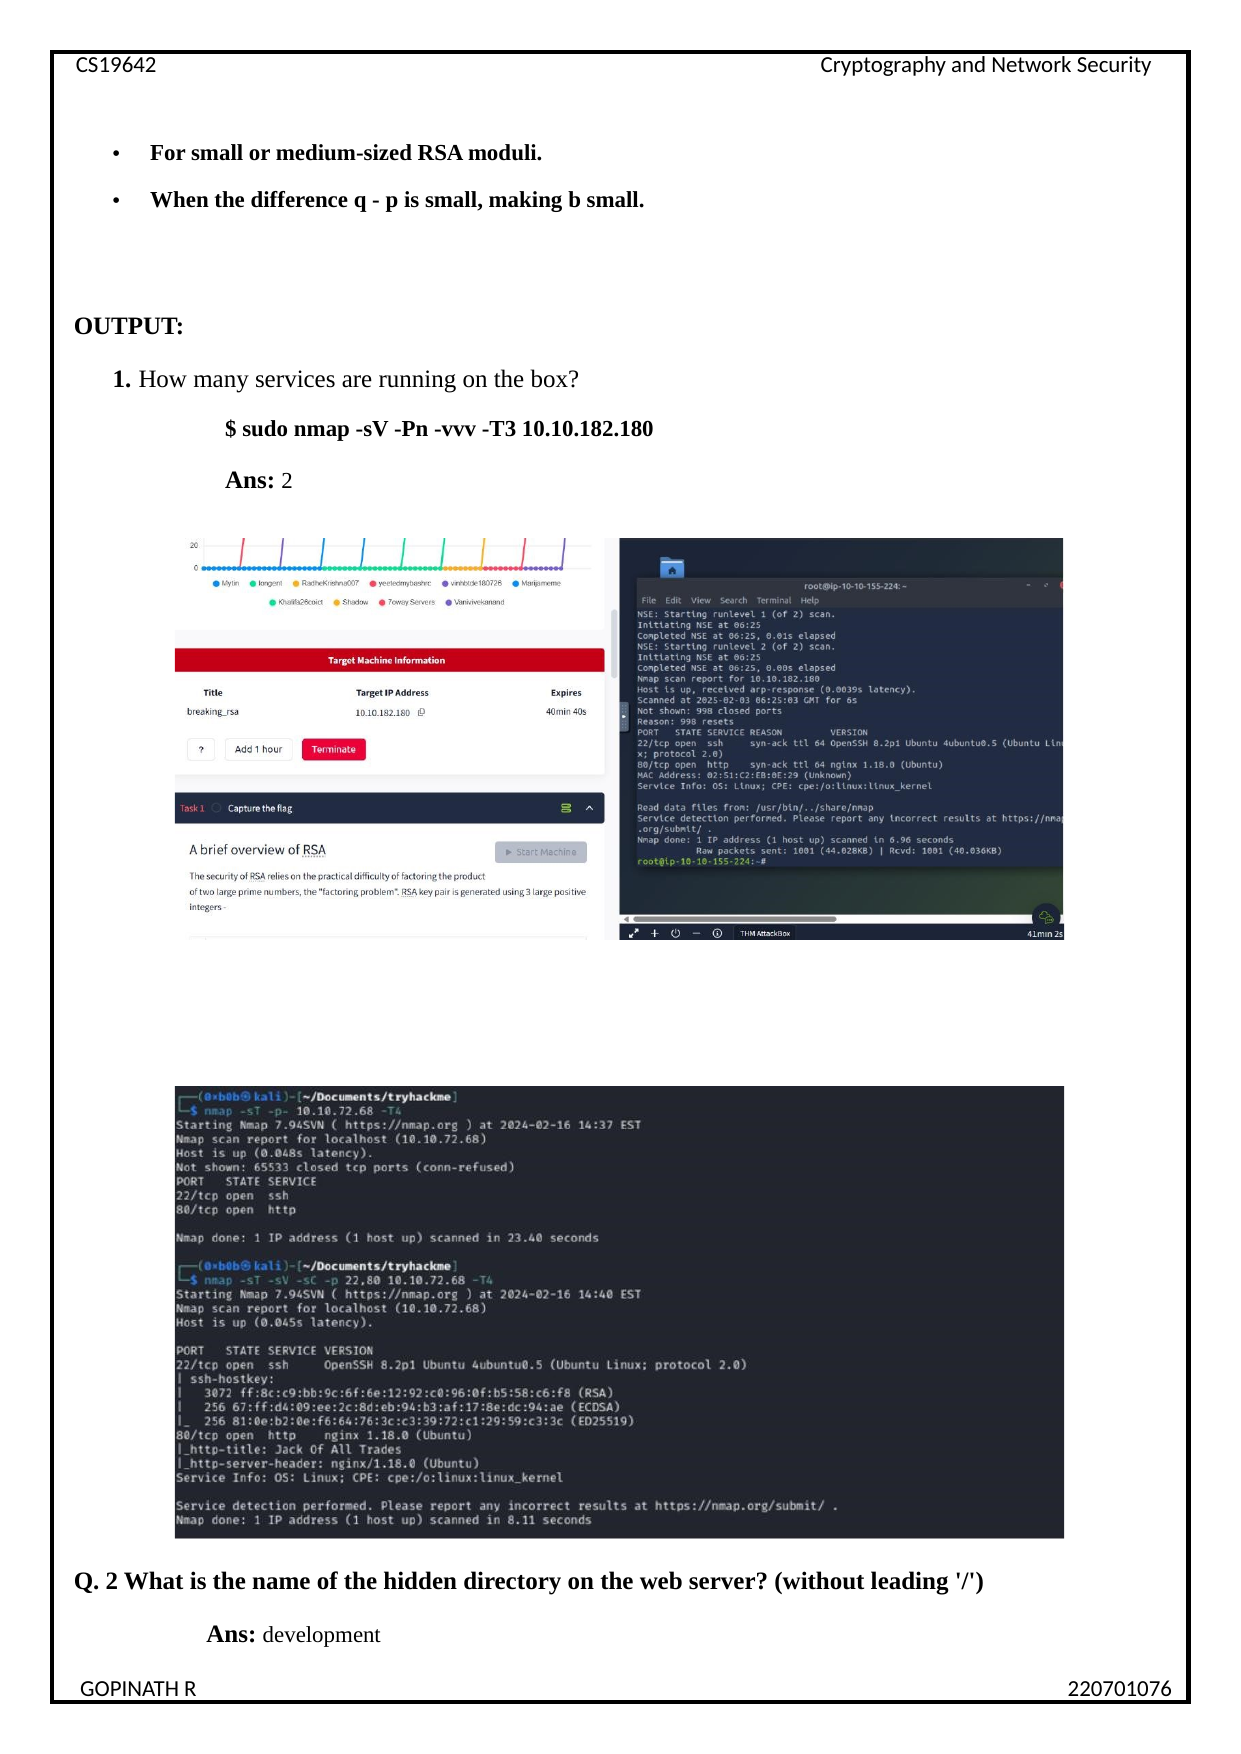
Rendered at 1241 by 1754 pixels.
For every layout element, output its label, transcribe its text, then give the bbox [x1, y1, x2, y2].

list When the difference q - p is small, making b small. [112, 186, 1172, 212]
text Ans: development [64, 1619, 1172, 1647]
picture [174, 538, 1065, 940]
text $ sudo nmap -sV -Pn -vvv -T3 10.10.182.180 [225, 414, 1172, 441]
text 1. How many services are running on the box? [112, 364, 1172, 393]
list For small or medium-sized RSA moduli. [112, 139, 1172, 165]
picture [174, 1086, 1065, 1539]
list 2 What is the name of the hidden directory on the web server? (without leading '/') [73, 1566, 1172, 1594]
text OUTPUT: [73, 311, 1172, 340]
text Ans: 2 [225, 465, 1172, 493]
